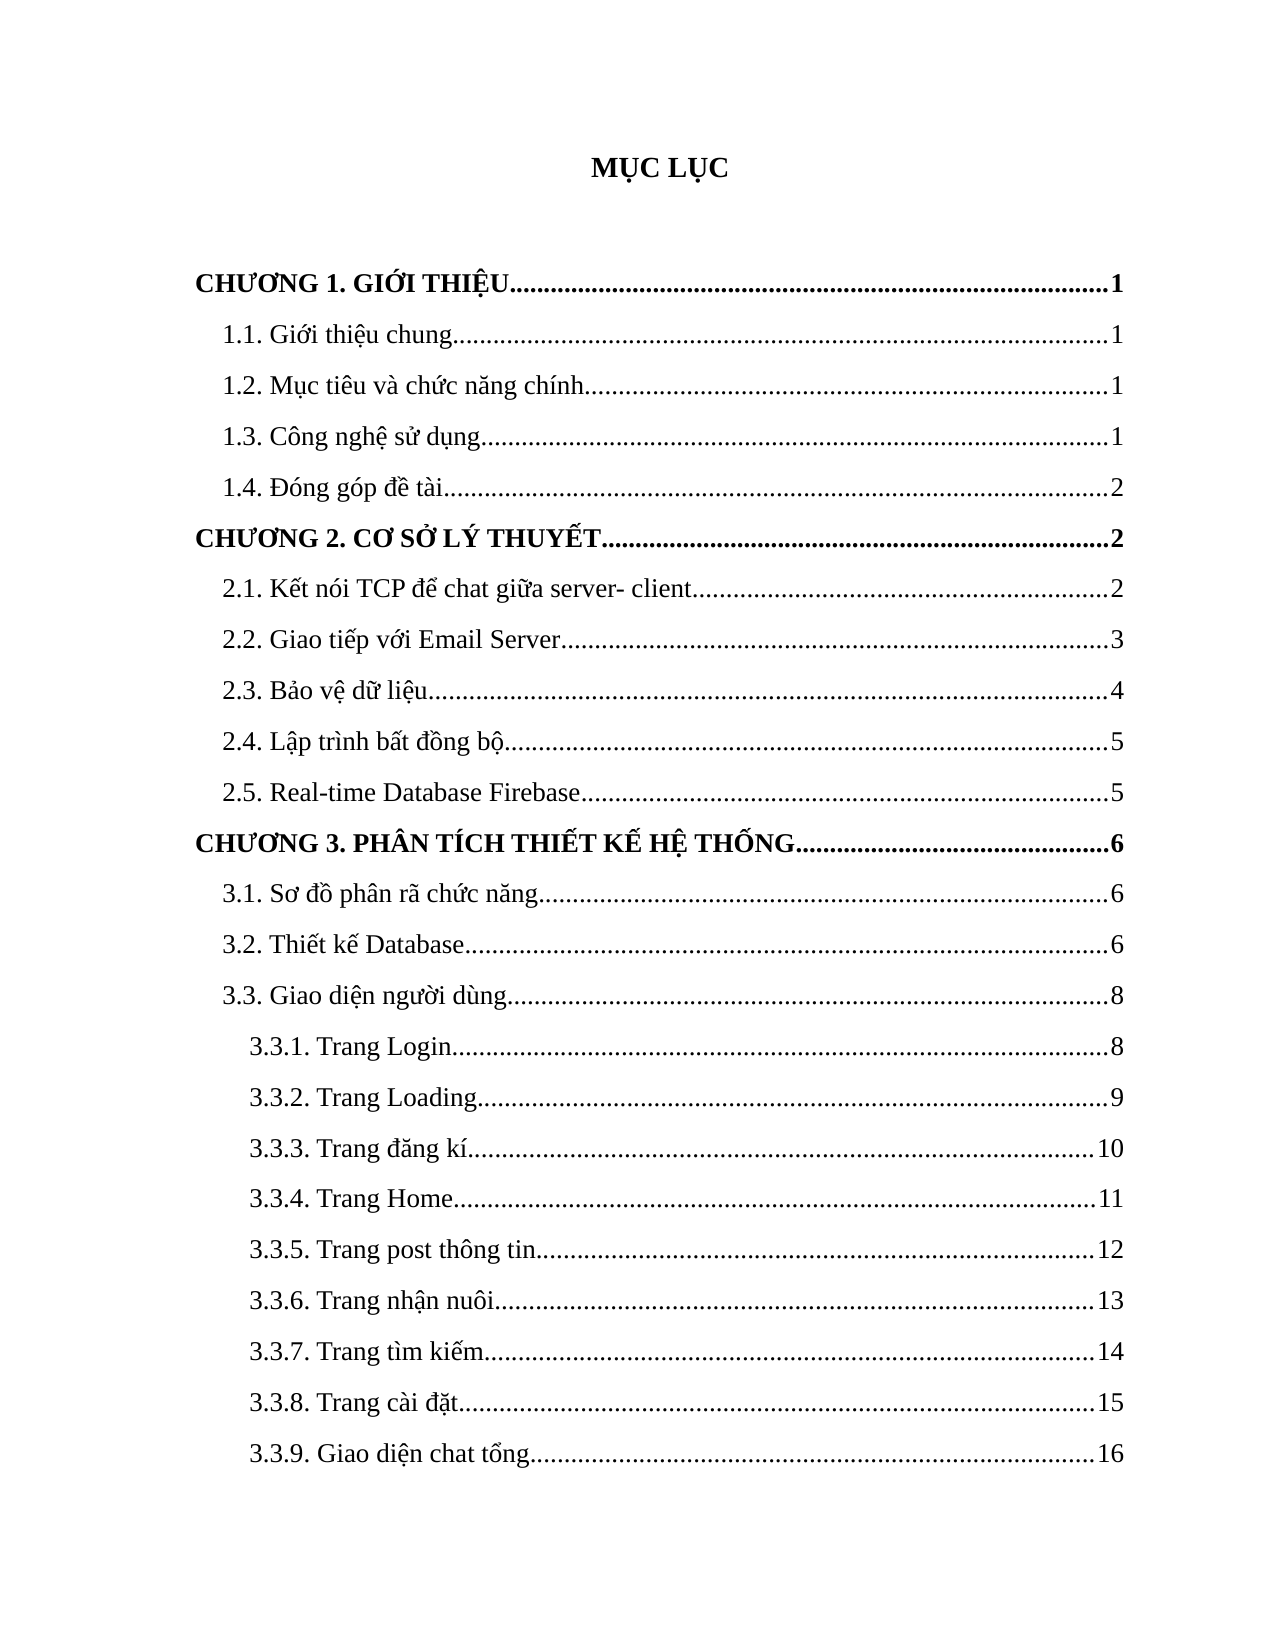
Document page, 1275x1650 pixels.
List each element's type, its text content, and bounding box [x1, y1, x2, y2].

text MỤC LỤC [150, 150, 1125, 183]
